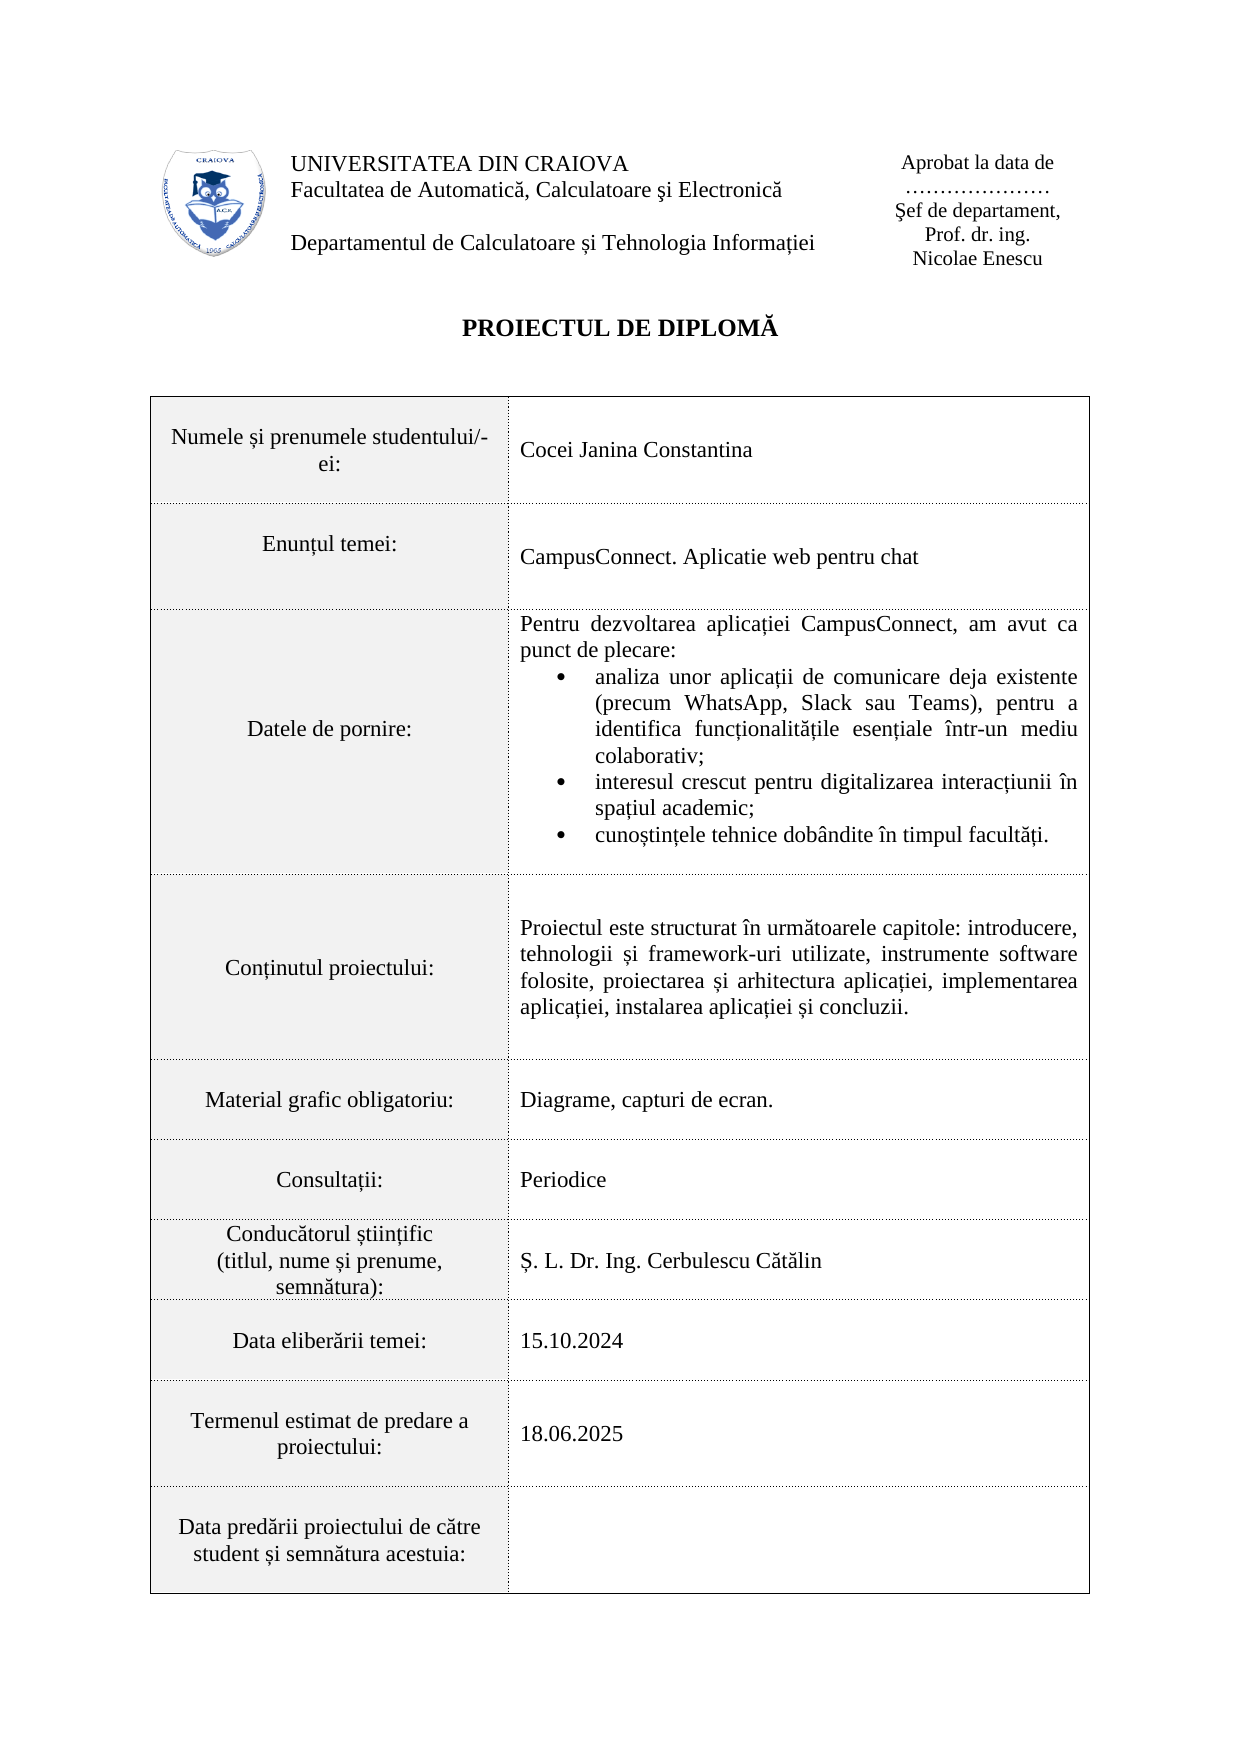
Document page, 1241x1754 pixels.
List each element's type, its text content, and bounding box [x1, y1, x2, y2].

table_cell Data predării proiectului de către student și semnătura acestuia: [151, 1486, 509, 1592]
table_cell 15.10.2024 [509, 1299, 1089, 1379]
table_cell Conducătorul științific (titlul, nume și prenume, semnătura): [151, 1219, 509, 1299]
table_cell Periodice [509, 1139, 1089, 1219]
picture [161, 150, 266, 257]
table_cell CampusConnect. Aplicatie web pentru chat [509, 503, 1089, 609]
table_cell Conținutul proiectului: [151, 874, 509, 1059]
table_header Numele și prenumele studentului/-ei: [151, 397, 509, 502]
table_cell Pentru dezvoltarea aplicației CampusConnect, am avut ca punct de plecare: analiza unor aplicații de comunicare deja existente (precum WhatsApp, Slack sau Teams), pentru a identifica funcționalitățile esențiale într-un mediu colaborativ; interesul crescut pentru digitalizarea interacțiunii în spațiul academic; cunoștințele tehnice dobândite în timpul facultăți. [509, 609, 1089, 873]
table_cell Diagrame, capturi de ecran. [509, 1059, 1089, 1139]
table_cell [509, 1486, 1089, 1592]
table_cell Consultații: [151, 1139, 509, 1219]
table_cell Datele de pornire: [151, 609, 509, 873]
table_header Cocei Janina Constantina [509, 397, 1089, 502]
table_cell Ș. L. Dr. Ing. Cerbulescu Cătălin [509, 1219, 1089, 1299]
table_cell 18.06.2025 [509, 1380, 1089, 1486]
table_header [150, 150, 279, 270]
table_cell Enunțul temei: [151, 503, 509, 609]
table_cell Data eliberării temei: [151, 1299, 509, 1379]
table_cell Termenul estimat de predare a proiectului: [151, 1380, 509, 1486]
table_cell Material grafic obligatoriu: [151, 1059, 509, 1139]
table_header Aprobat la data de ………………… Şef de departament, Prof. dr. ing. Nicolae Enescu [865, 150, 1090, 270]
table_cell Proiectul este structurat în următoarele capitole: introducere, tehnologii și framework-uri utilizate, instrumente software folosite, proiectarea și arhitectura aplicației, implementarea aplicației, instalarea aplicației și concluzii. [509, 874, 1089, 1059]
text PROIECTUL DE DIPLOMĂ [150, 313, 1090, 342]
table_header UNIVERSITATEA DIN CRAIOVA Facultatea de Automatică, Calculatoare şi Electronică Departamentul de Calculatoare și Tehnologia Informației [279, 150, 865, 270]
